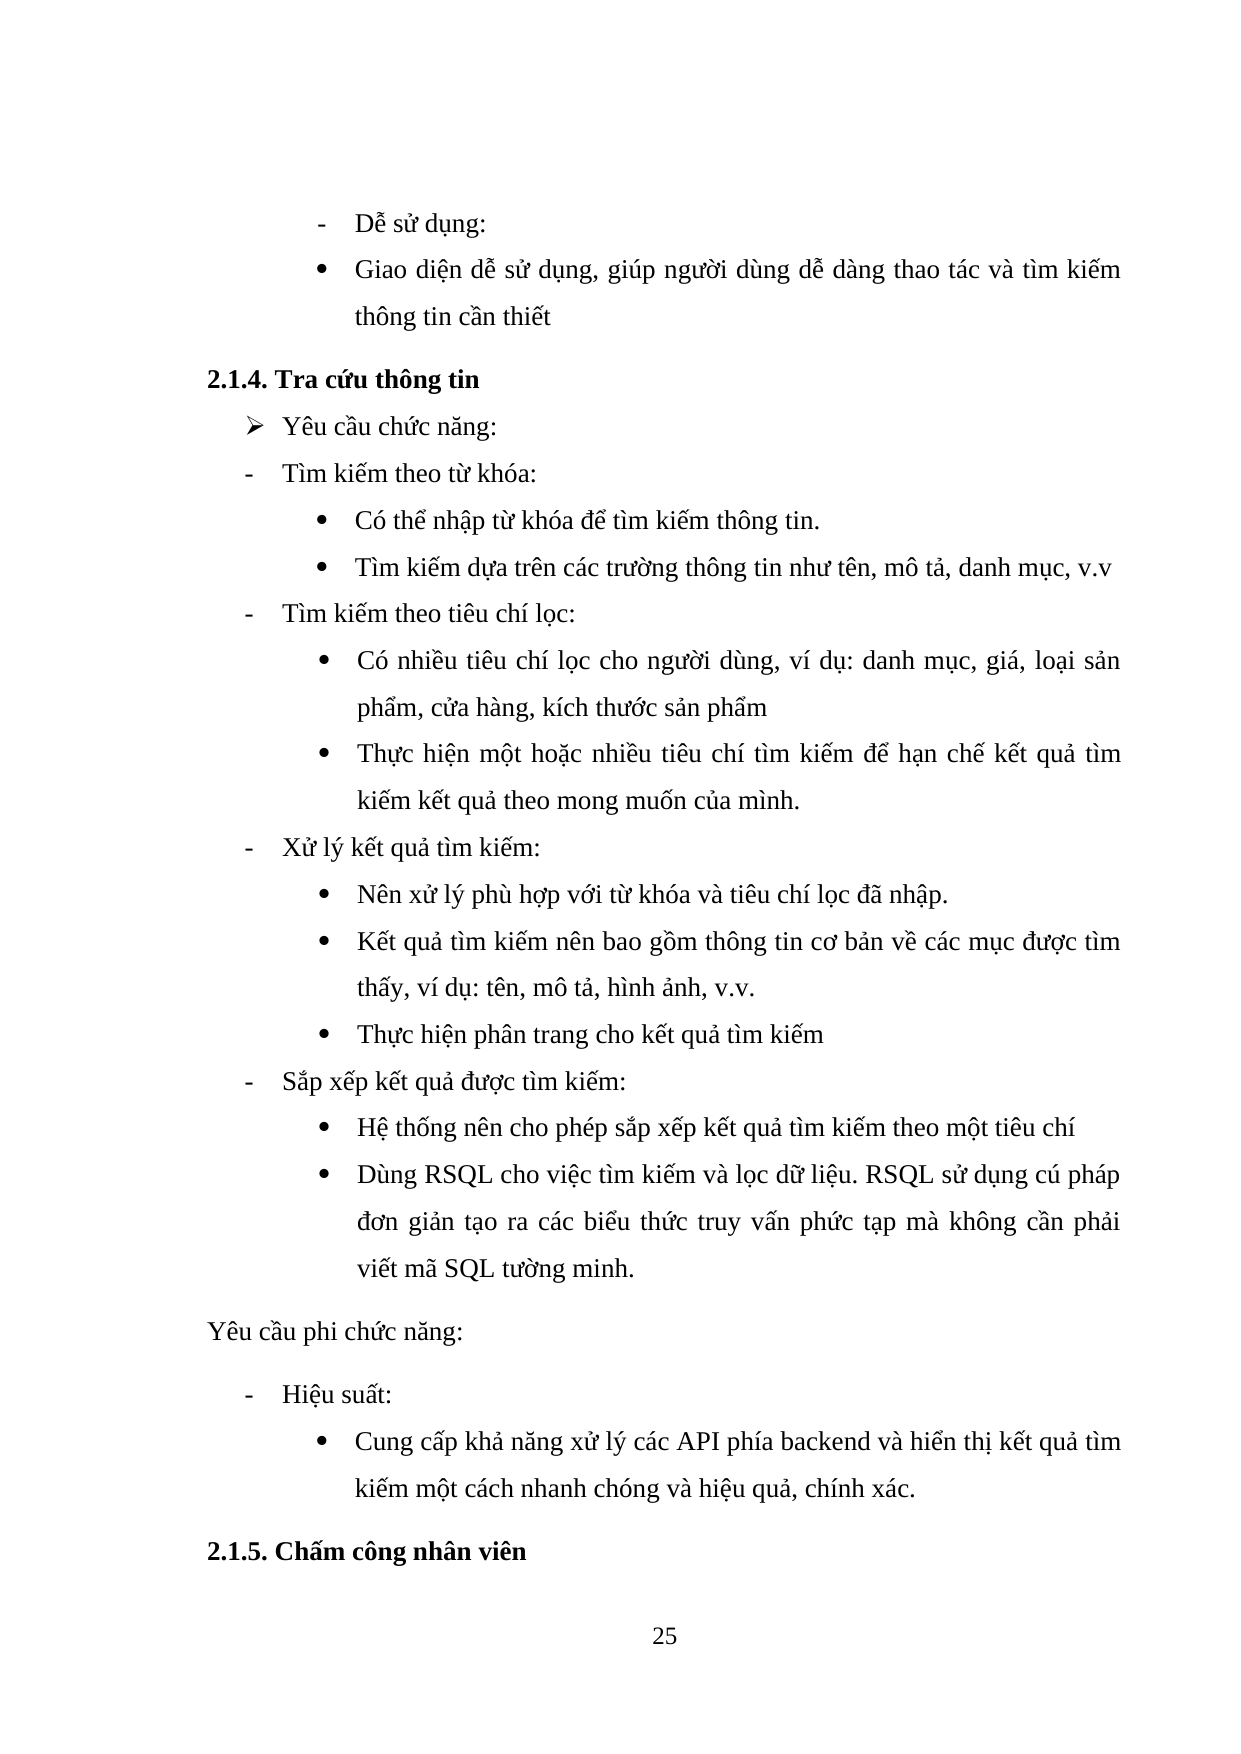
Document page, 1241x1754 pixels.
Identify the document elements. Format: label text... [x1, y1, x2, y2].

list Tìm kiếm dựa trên các trường thông tin như tên, mô tả, danh mục, v.v [317, 551, 1122, 582]
text 2.1.4. Tra cứu thông tin [207, 363, 1122, 395]
list Xử lý kết quả tìm kiếm: [244, 831, 1122, 862]
list Thực hiện một hoặc nhiều tiêu chí tìm kiếm để hạn chế kết quả tìm kiếm kết quả theo mong muốn của mình. [319, 738, 1122, 816]
list Có thể nhập từ khóa để tìm kiếm thông tin. [317, 504, 1122, 535]
list Có nhiều tiêu chí lọc cho người dùng, ví dụ: danh mục, giá, loại sản phẩm, cửa hàng, kích thước sản phẩm [319, 644, 1122, 722]
list Dễ sử dụng: [317, 207, 1122, 238]
list Dùng RSQL cho việc tìm kiếm và lọc dữ liệu. RSQL sử dụng cú pháp đơn giản tạo ra các biểu thức truy vấn phức tạp mà không cần phải viết mã SQL tường minh. [319, 1158, 1122, 1283]
list Sắp xếp kết quả được tìm kiếm: [244, 1065, 1122, 1096]
text 2.1.5. Chấm công nhân viên [207, 1535, 1122, 1566]
list Yêu cầu chức năng: [244, 410, 1122, 441]
list Kết quả tìm kiếm nên bao gồm thông tin cơ bản về các mục được tìm thấy, ví dụ: tên, mô tả, hình ảnh, v.v. [319, 924, 1122, 1002]
list Nên xử lý phù hợp với từ khóa và tiêu chí lọc đã nhập. [319, 878, 1122, 909]
list Hệ thống nên cho phép sắp xếp kết quả tìm kiếm theo một tiêu chí [319, 1112, 1122, 1143]
list Thực hiện phân trang cho kết quả tìm kiếm [319, 1018, 1122, 1049]
text Yêu cầu phi chức năng: [207, 1315, 1122, 1346]
list Tìm kiếm theo tiêu chí lọc: [244, 597, 1122, 629]
list Cung cấp khả năng xử lý các API phía backend và hiển thị kết quả tìm kiếm một cách nhanh chóng và hiệu quả, chính xác. [317, 1425, 1122, 1503]
list Hiệu suất: [244, 1378, 1122, 1410]
list Giao diện dễ sử dụng, giúp người dùng dễ dàng thao tác và tìm kiếm thông tin cần thiết [317, 253, 1122, 331]
list Tìm kiếm theo từ khóa: [244, 457, 1122, 488]
